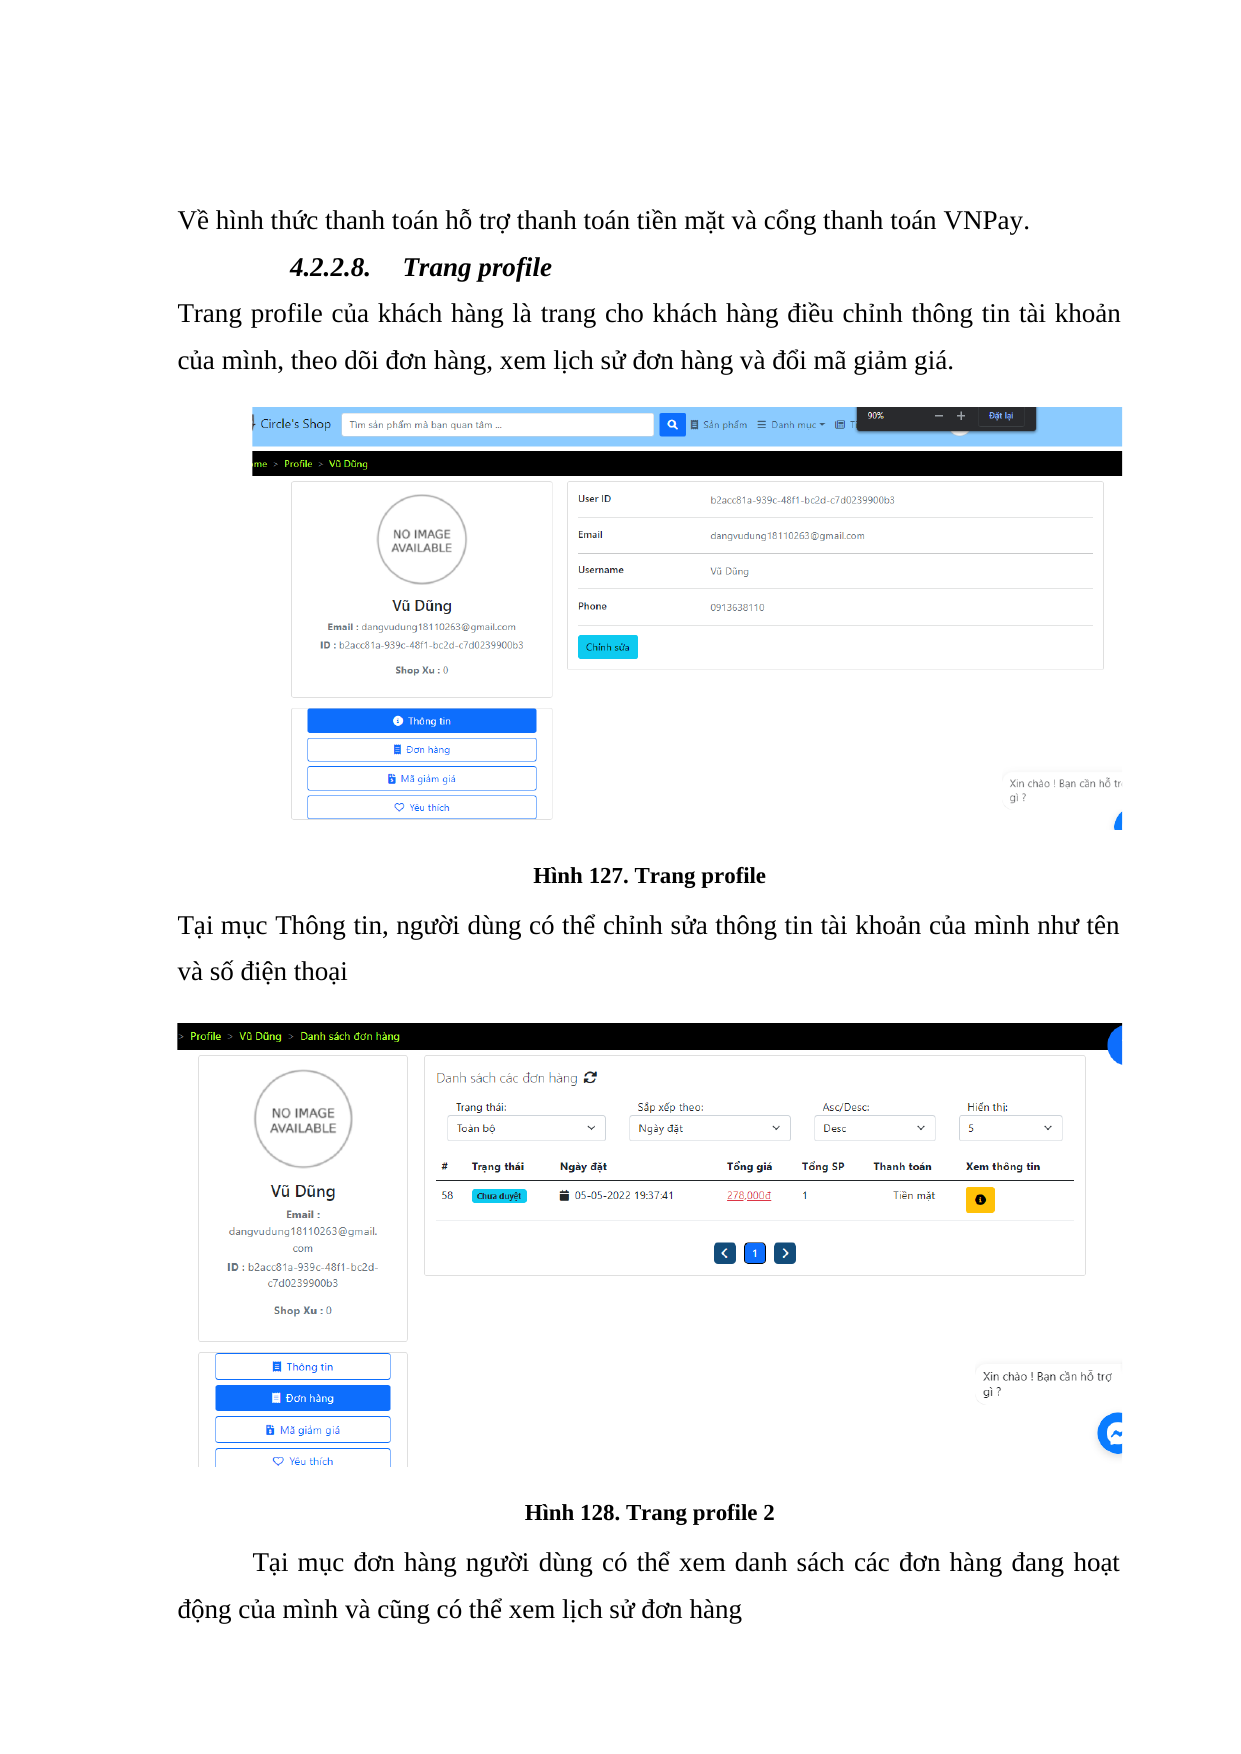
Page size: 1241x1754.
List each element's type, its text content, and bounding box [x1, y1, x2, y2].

picture [252, 407, 1123, 830]
list Trang profile [290, 251, 1122, 282]
list Về hình thức thanh toán hỗ trợ thanh toán tiền mặt và cổng thanh toán VNPay. [177, 204, 1122, 235]
text Hình 128. Trang profile 2 [177, 1499, 1122, 1526]
text Tại mục đơn hàng người dùng có thể xem danh sách các đơn hàng đang hoạt động của mình và cũng có thể xem lịch sử đơn hàng [177, 1546, 1122, 1624]
text Tại mục Thông tin, người dùng có thể chỉnh sửa thông tin tài khoản của mình như tên và số điện thoại [177, 909, 1122, 987]
list Trang profile của khách hàng là trang cho khách hàng điều chỉnh thông tin tài khoản của mình, theo dõi đơn hàng, xem lịch sử đơn hàng và đổi mã giảm giá. [177, 297, 1122, 375]
text Hình 127. Trang profile [177, 862, 1122, 888]
picture [177, 1023, 1123, 1467]
